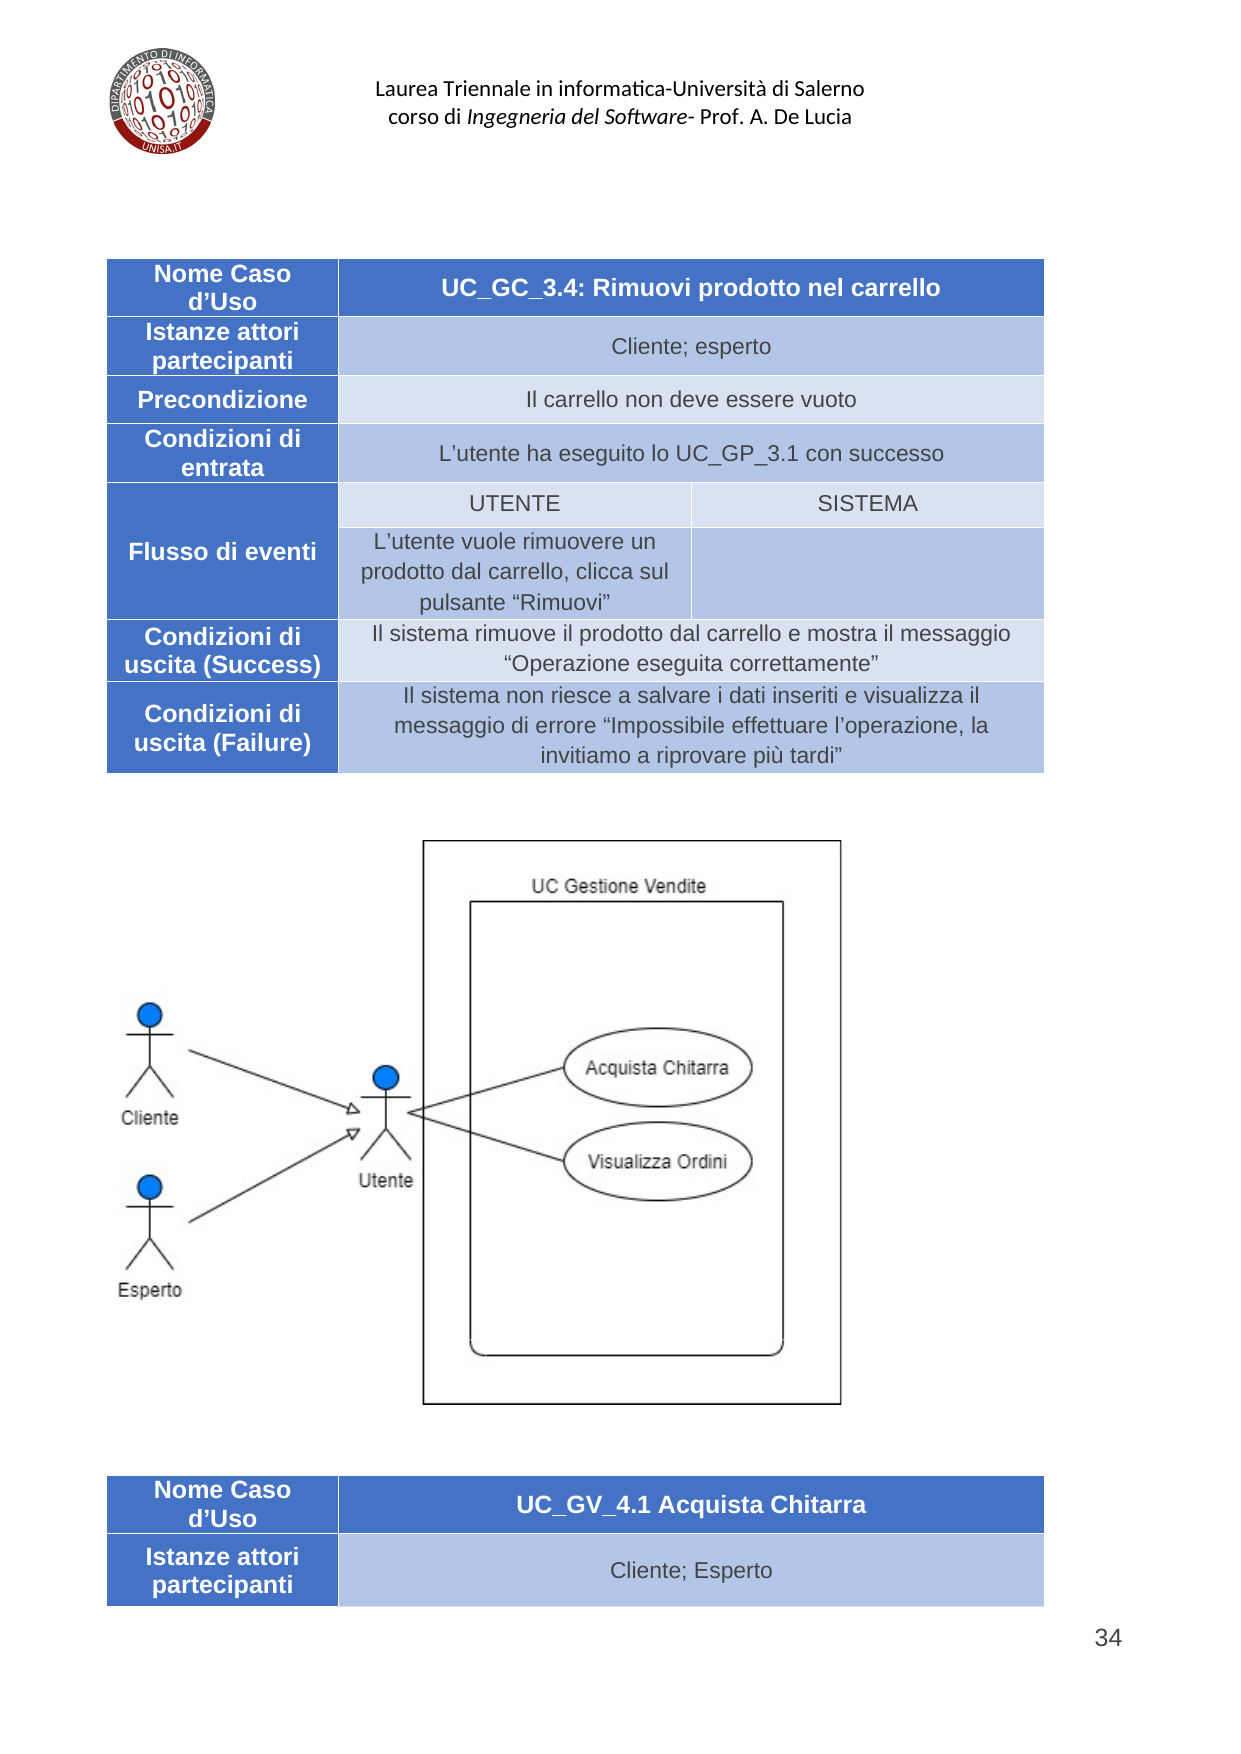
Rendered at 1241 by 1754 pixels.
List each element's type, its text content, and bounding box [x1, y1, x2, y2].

table_header Nome Caso d’Uso [107, 1476, 338, 1533]
table_cell Condizioni di uscita (Success) [107, 620, 338, 681]
table_cell Condizioni di entrata [107, 424, 338, 482]
table_header Nome Caso d’Uso [107, 259, 338, 316]
table_cell [692, 528, 1044, 619]
table_cell L’utente ha eseguito lo UC_GP_3.1 con successo [339, 424, 1044, 482]
table_cell Flusso di eventi [107, 483, 338, 619]
picture [109, 48, 215, 154]
table_cell Precondizione [107, 376, 338, 423]
picture [118, 840, 842, 1405]
table_cell Istanze attori partecipanti [107, 1534, 338, 1606]
table_cell Il sistema non riesce a salvare i dati inseriti e visualizza il messaggio di errore “Impossibile effettuare l’operazione, la invitiamo a riprovare più tardi” [339, 682, 1044, 773]
table_header UC_GC_3.4: Rimuovi prodotto nel carrello [339, 259, 1044, 316]
table_cell UTENTE [339, 483, 691, 527]
table_cell Condizioni di uscita (Failure) [107, 682, 338, 773]
table_cell Il sistema rimuove il prodotto dal carrello e mostra il messaggio “Operazione eseguita correttamente” [339, 620, 1044, 681]
table_cell SISTEMA [692, 483, 1044, 527]
table_cell L’utente vuole rimuovere un prodotto dal carrello, clicca sul pulsante “Rimuovi” [339, 528, 691, 619]
table_cell Il carrello non deve essere vuoto [339, 376, 1044, 423]
table_cell Cliente; esperto [339, 317, 1044, 375]
table_cell Cliente; Esperto [339, 1534, 1044, 1606]
table_cell Istanze attori partecipanti [107, 317, 338, 375]
table_header UC_GV_4.1 Acquista Chitarra [339, 1476, 1044, 1533]
